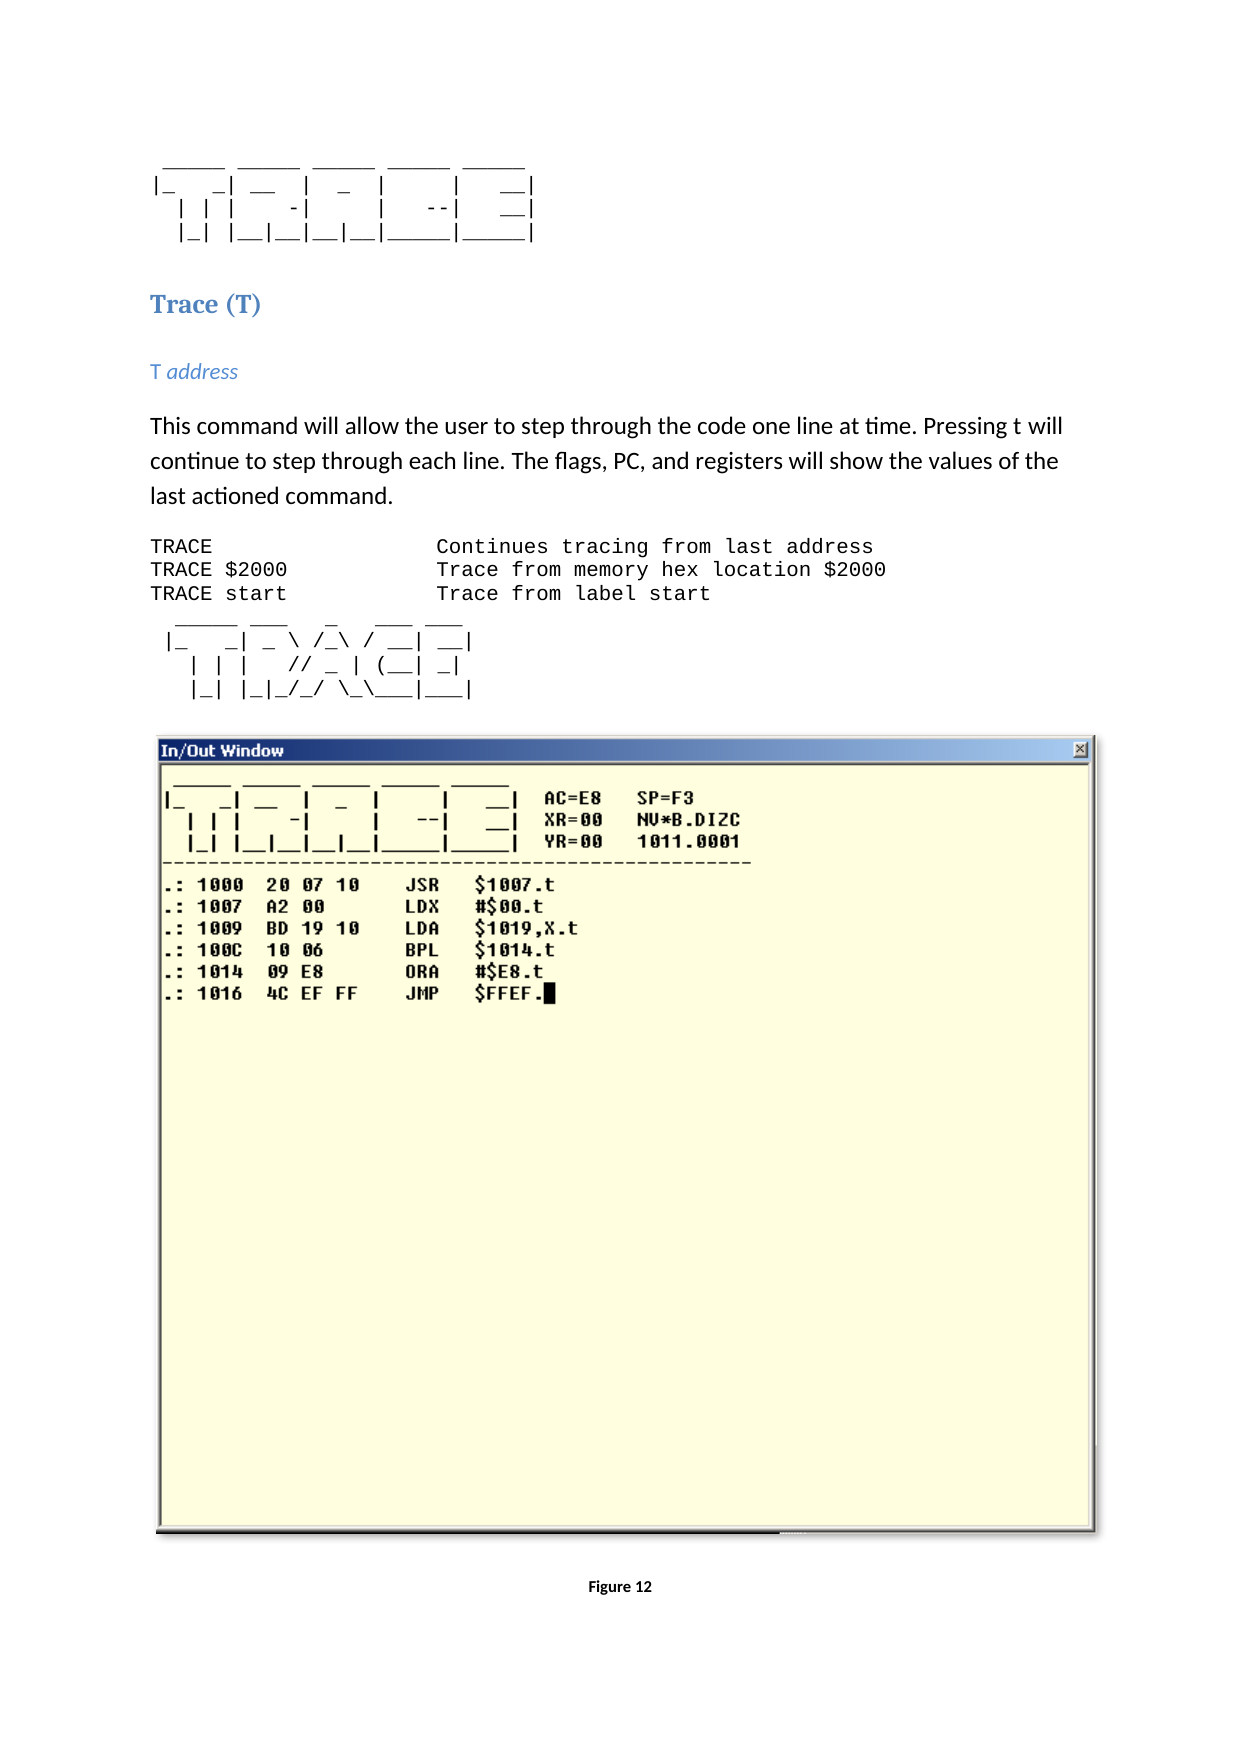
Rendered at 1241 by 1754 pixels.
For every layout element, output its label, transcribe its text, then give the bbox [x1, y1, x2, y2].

text | | | -| | --| __| [150, 197, 1090, 221]
text _____ _____ _____ _____ _____ [150, 150, 1090, 174]
text T address [150, 325, 1090, 385]
subtitle Trace (T) [150, 289, 1090, 320]
picture [156, 735, 1097, 1534]
text TRACE Continues tracing from last address [150, 536, 1090, 559]
text TRACE start Trace from label start [150, 583, 1090, 607]
text _____ ___ _ ___ ___ [150, 607, 1090, 630]
text TRACE $2000 Trace from memory hex location $2000 [150, 559, 1090, 583]
text This command will allow the user to step through the code one line at time. Pressing t will continue to step through each line. The flags, PC, and registers will show the values of the last actioned command. [150, 410, 1090, 511]
text |_| |__|__|__|__|_____|_____| [150, 221, 1090, 244]
text Figure 12 [150, 1576, 1090, 1597]
text |_ _| _ \ /_\ / __| __| [150, 630, 1090, 654]
text |_ _| __ | _ | | __| [150, 174, 1090, 197]
text |_| |_|_/_/ \_\___|___| [150, 678, 1090, 701]
text | | | // _ | (__| _| [150, 654, 1090, 678]
